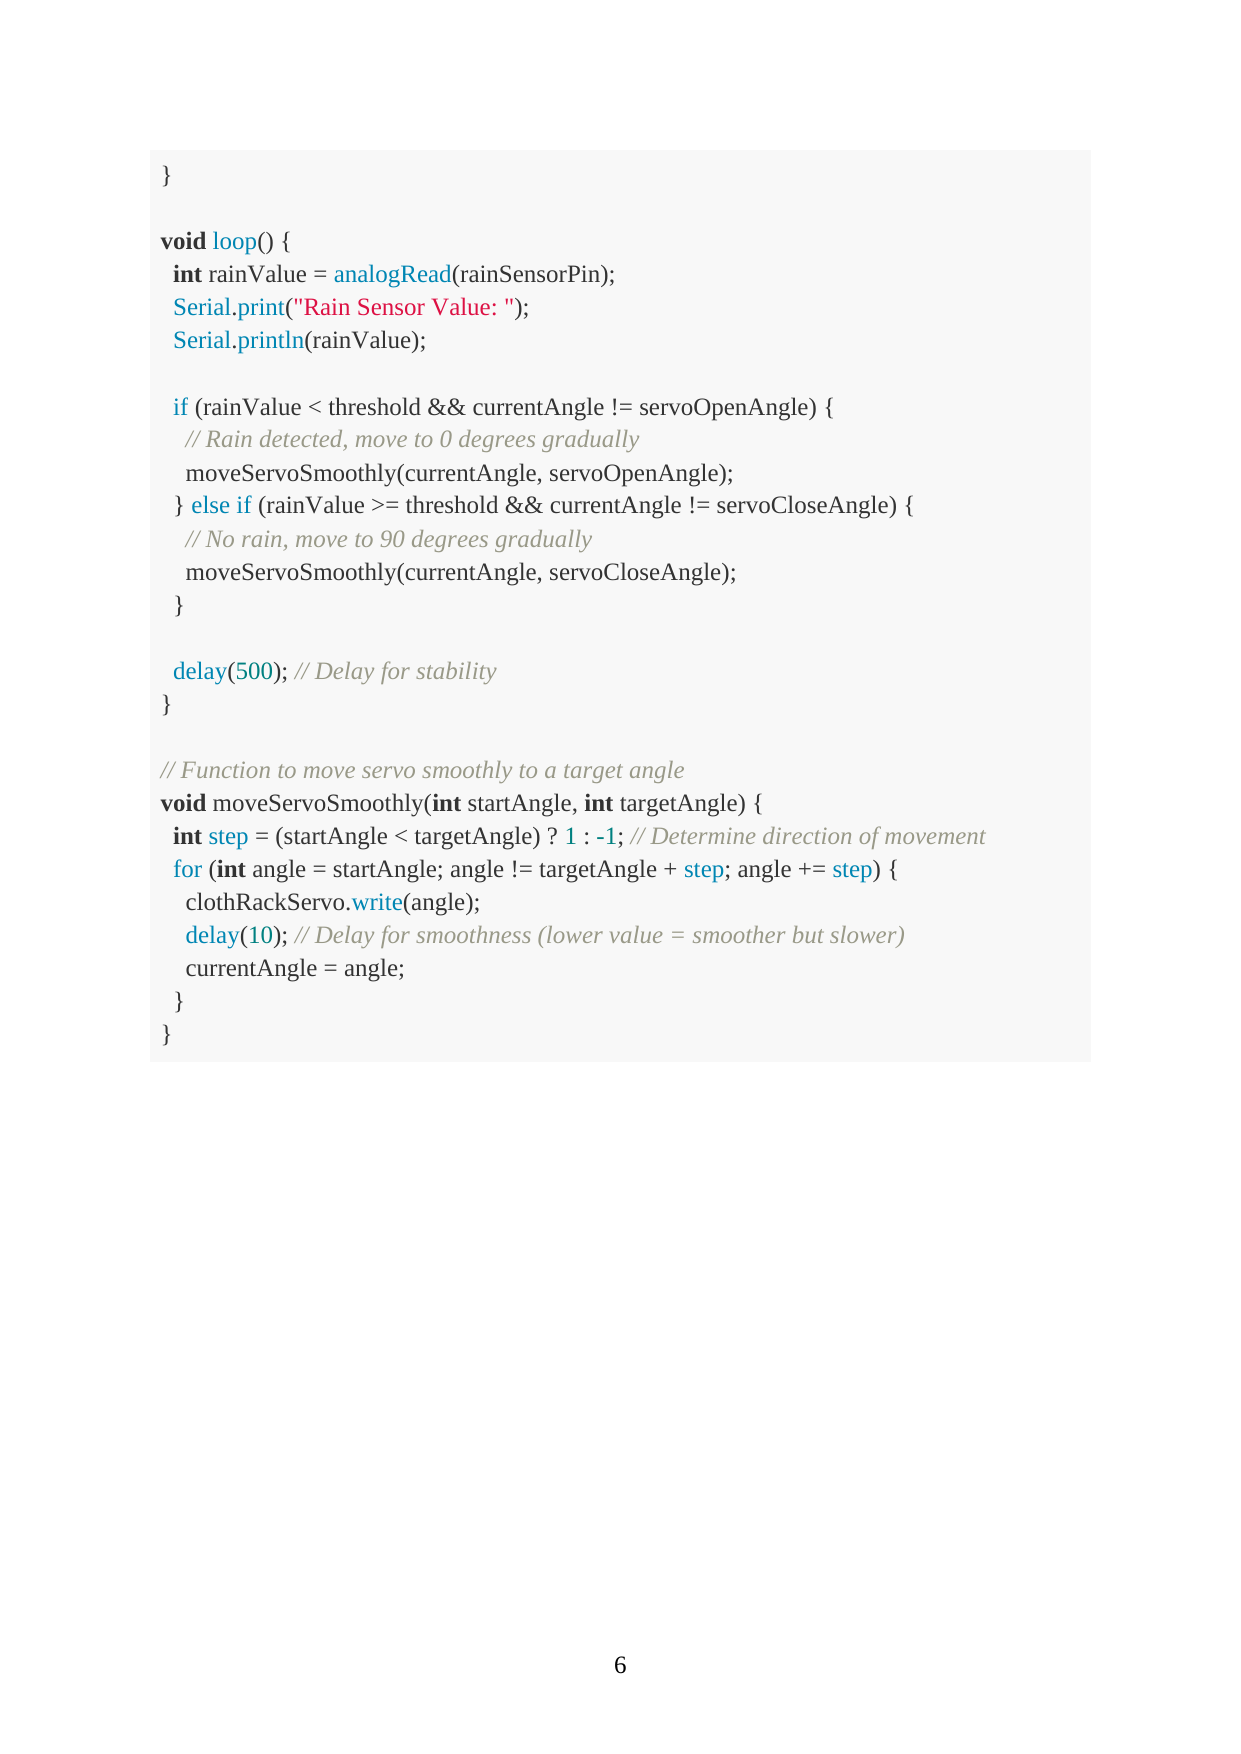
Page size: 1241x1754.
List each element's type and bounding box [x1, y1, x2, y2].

table_header [150, 150, 1091, 1062]
